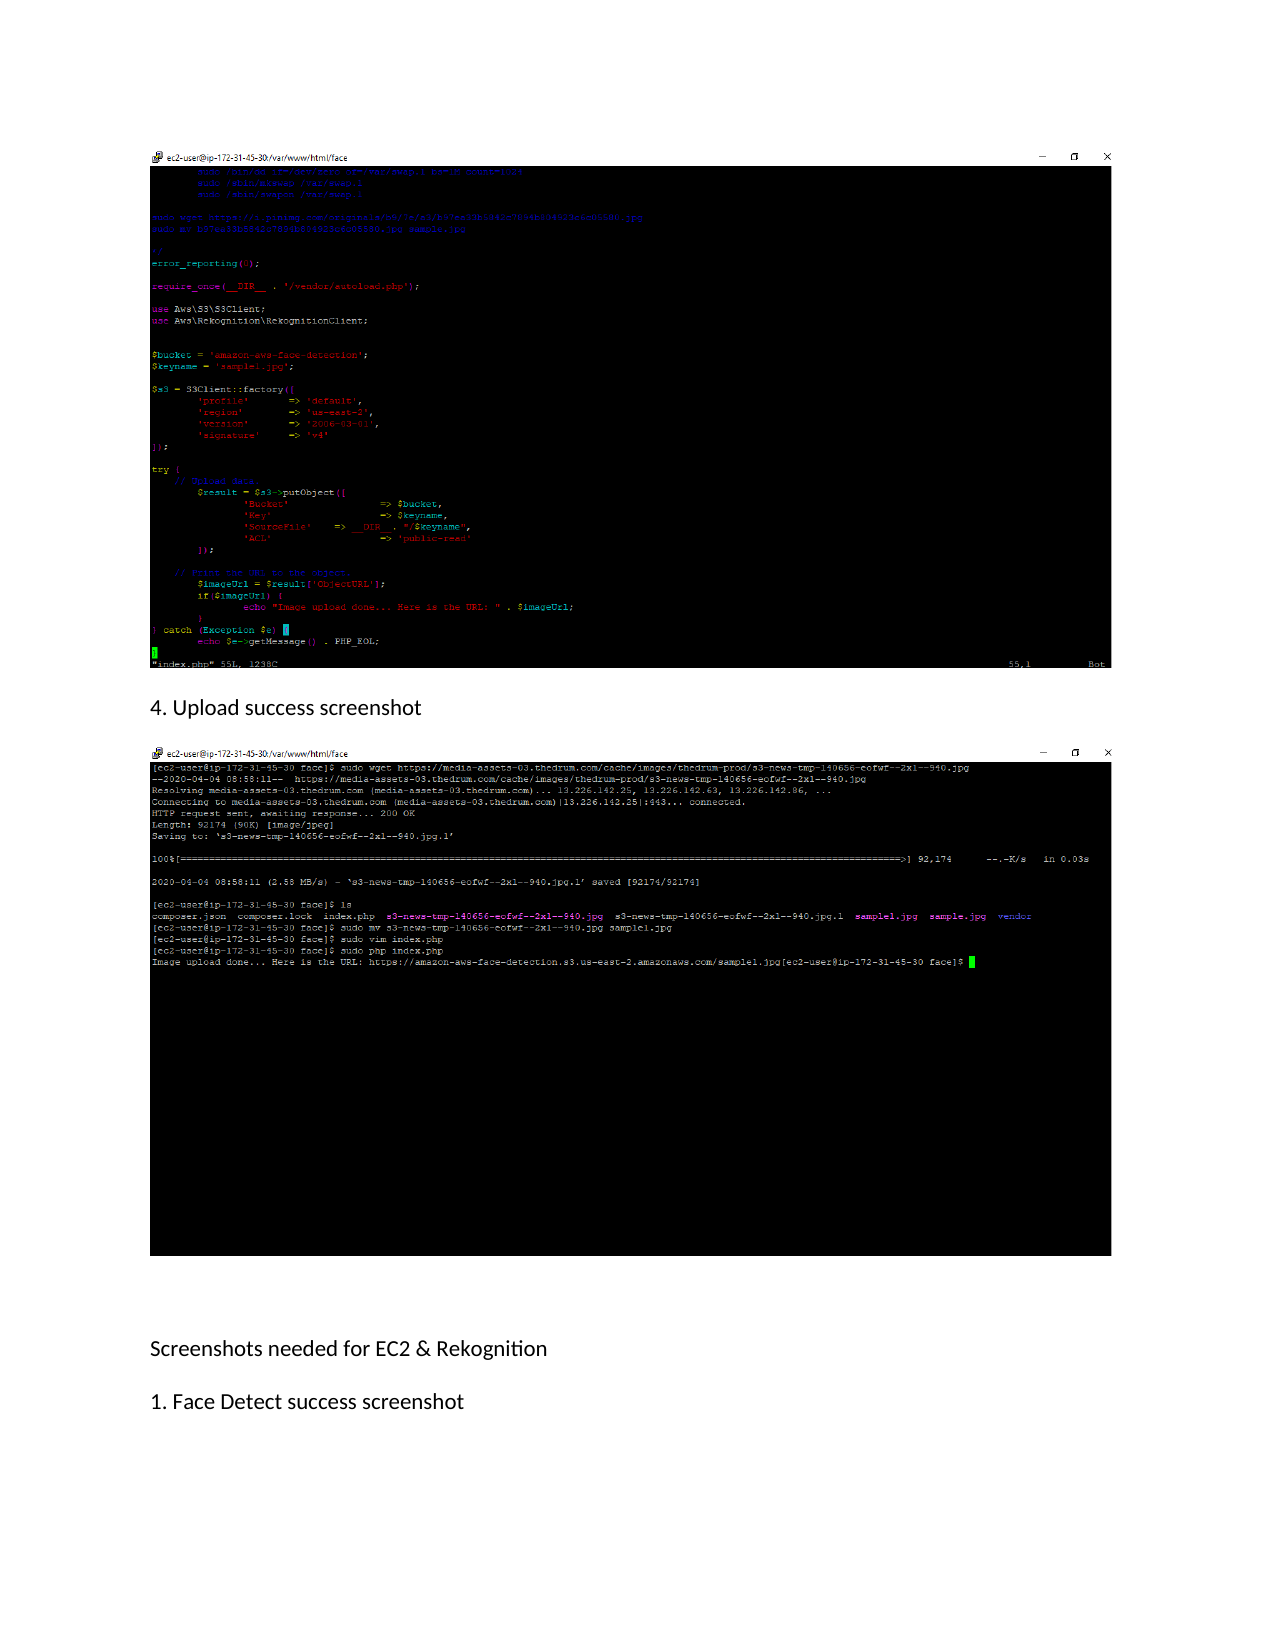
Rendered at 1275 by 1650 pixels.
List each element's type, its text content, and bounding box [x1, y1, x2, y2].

picture [150, 150, 1112, 668]
picture [150, 745, 1112, 1256]
text 4. Upload success screenshot [150, 693, 1125, 721]
text 1. Face Detect success screenshot [150, 1387, 1125, 1415]
text Screenshots needed for EC2 & Rekognition [150, 1334, 1125, 1362]
